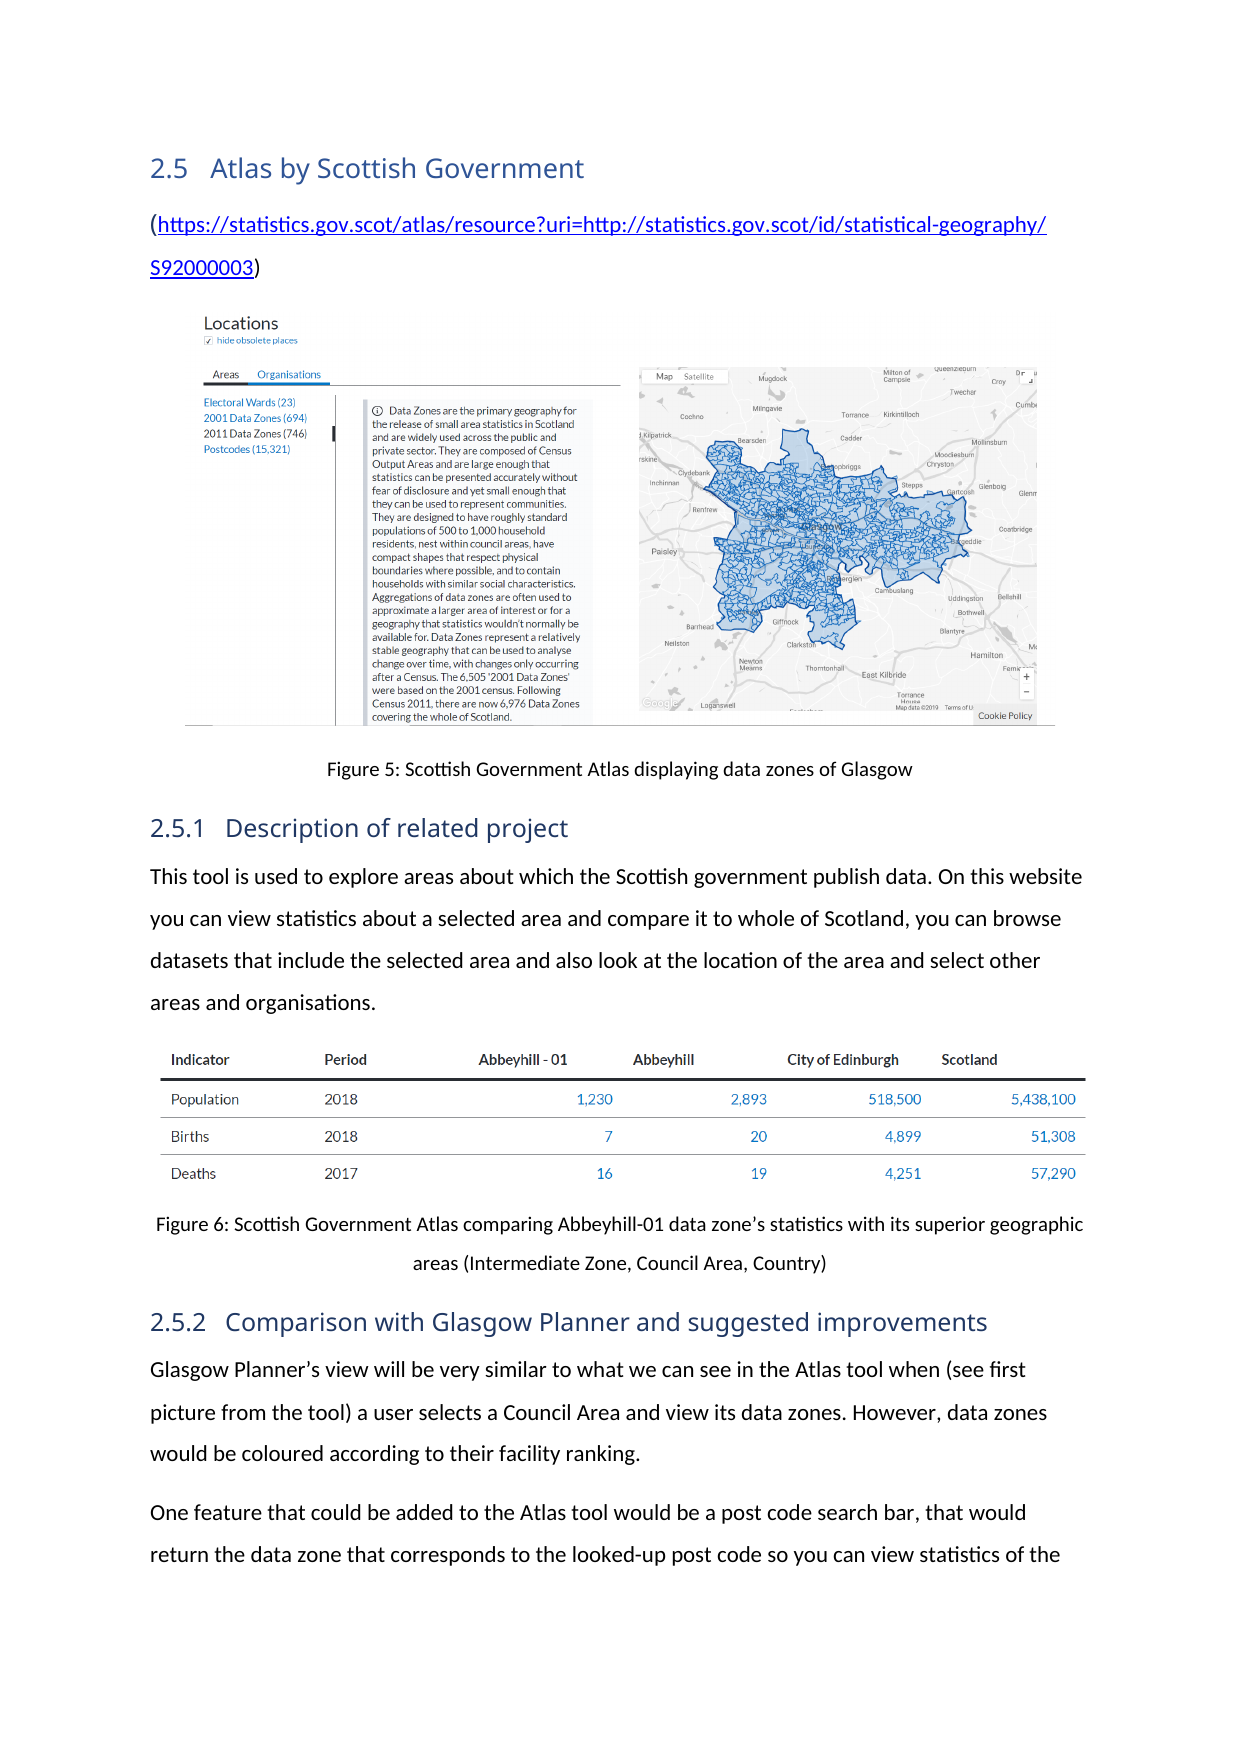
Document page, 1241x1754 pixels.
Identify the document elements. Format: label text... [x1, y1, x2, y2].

picture [185, 312, 1055, 726]
picture [150, 1046, 1091, 1199]
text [150, 1498, 1090, 1568]
text Figure 5: Scottish Government Atlas displaying data zones of Glasgow [150, 756, 1090, 782]
subtitle Description of related project [150, 811, 1090, 845]
subtitle Atlas by Scottish Government [150, 150, 1090, 187]
subtitle Comparison with Glasgow Planner and suggested improvements [150, 1304, 1090, 1339]
text This tool is used to explore areas about which the Scottish government publish data. On this website you can view statistics about a selected area and compare it to whole of Scotland, you can browse datasets that include the selected area and also look at the location of the area and select other areas and organisations. [150, 862, 1090, 1016]
text Glasgow Planner’s view will be very similar to what we can see in the Atlas tool when (see first picture from the tool) a user selects a Council Area and view its data zones. However, data zones would be coloured according to their facility ranking. [150, 1356, 1090, 1468]
text Figure 6: Scottish Government Atlas comparing Abbeyhill-01 data zone’s statistics with its superior geographic areas (Intermediate Zone, Council Area, Country) [150, 1199, 1090, 1275]
list (https://statistics.gov.scot/atlas/resource?uri=http://statistics.gov.scot/id/statistical-geography/S92000003) [150, 205, 1090, 281]
